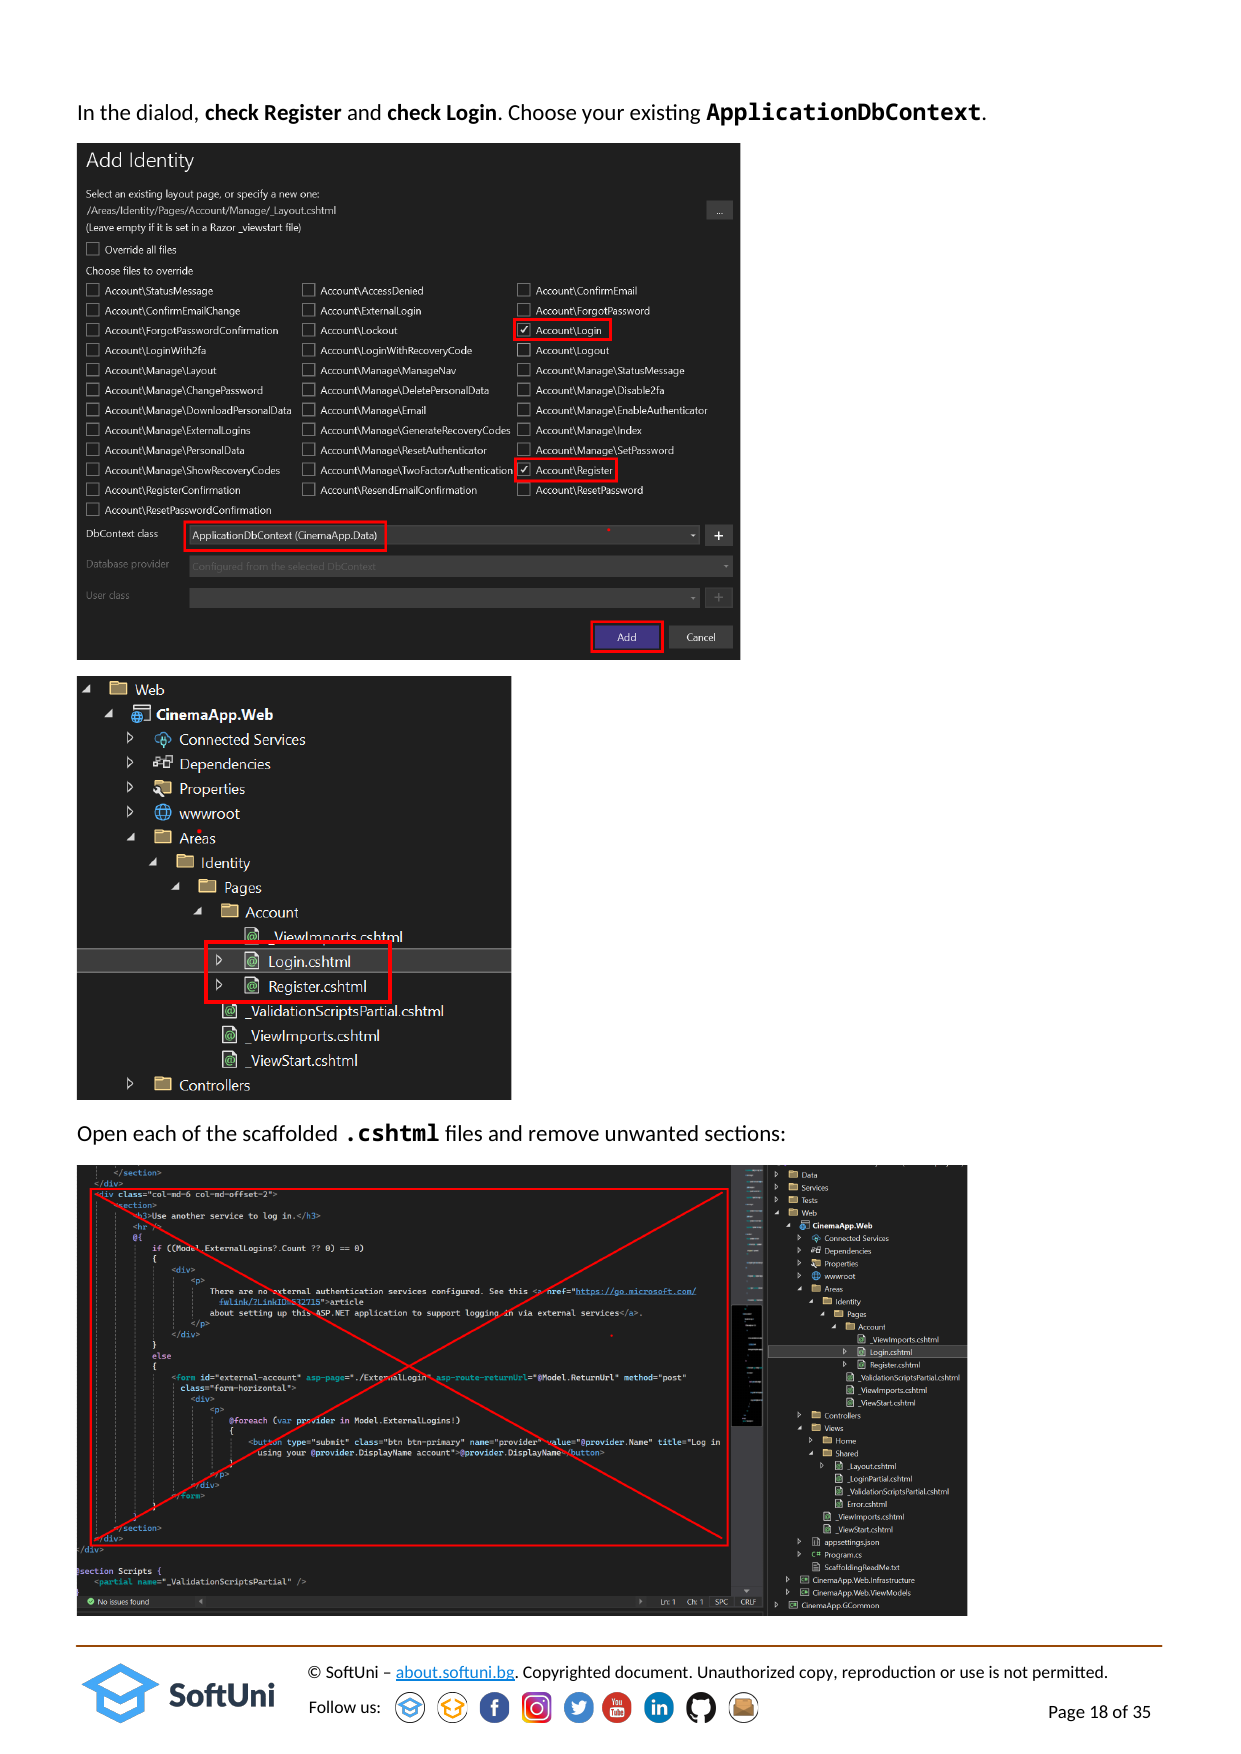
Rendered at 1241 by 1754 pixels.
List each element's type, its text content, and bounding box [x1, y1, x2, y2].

picture [437, 1692, 468, 1723]
picture [76, 1165, 968, 1616]
picture [658, 1705, 667, 1714]
picture [76, 676, 512, 1100]
picture [564, 1692, 594, 1723]
text In the dialod, check Register and check Login. Choose your existing ApplicationDbContext. [77, 95, 1163, 127]
picture [686, 1692, 716, 1723]
picture [76, 143, 741, 660]
picture [479, 1692, 510, 1723]
picture [522, 1692, 552, 1723]
picture [665, 1714, 674, 1723]
picture [75, 1658, 281, 1729]
picture [644, 1714, 653, 1723]
picture [665, 1692, 674, 1701]
picture [602, 1692, 632, 1723]
picture [395, 1692, 425, 1723]
text Open each of the scaffolded .cshtml files and remove unwanted sections: [77, 1117, 1163, 1148]
picture [728, 1692, 759, 1723]
picture [644, 1692, 653, 1701]
